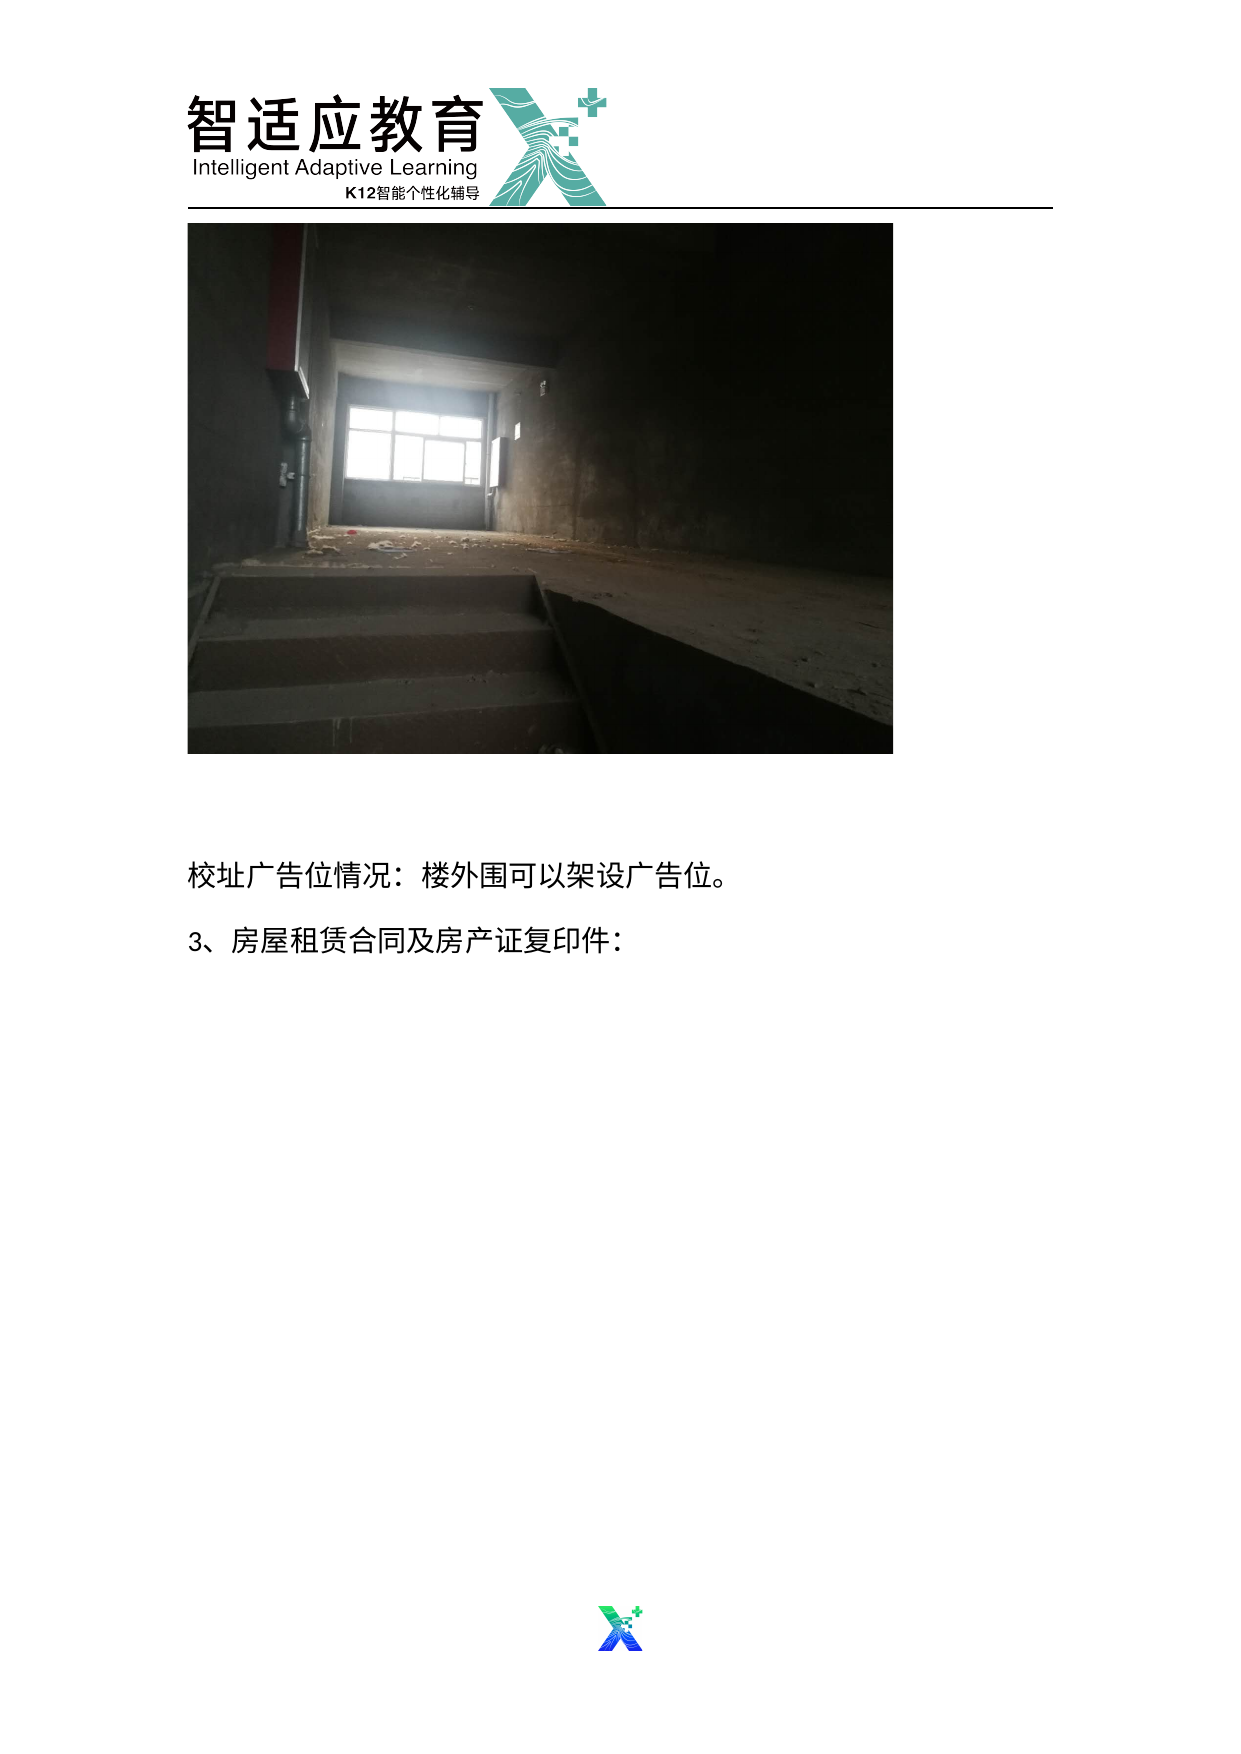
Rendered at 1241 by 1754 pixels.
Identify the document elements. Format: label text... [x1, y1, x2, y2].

text 3、房屋租赁合同及房产证复印件： [187, 906, 1053, 971]
text 校址广告位情况：楼外围可以架设广告位。 [187, 841, 1053, 906]
picture [187, 223, 894, 754]
picture [187, 88, 607, 206]
picture [598, 1606, 643, 1651]
